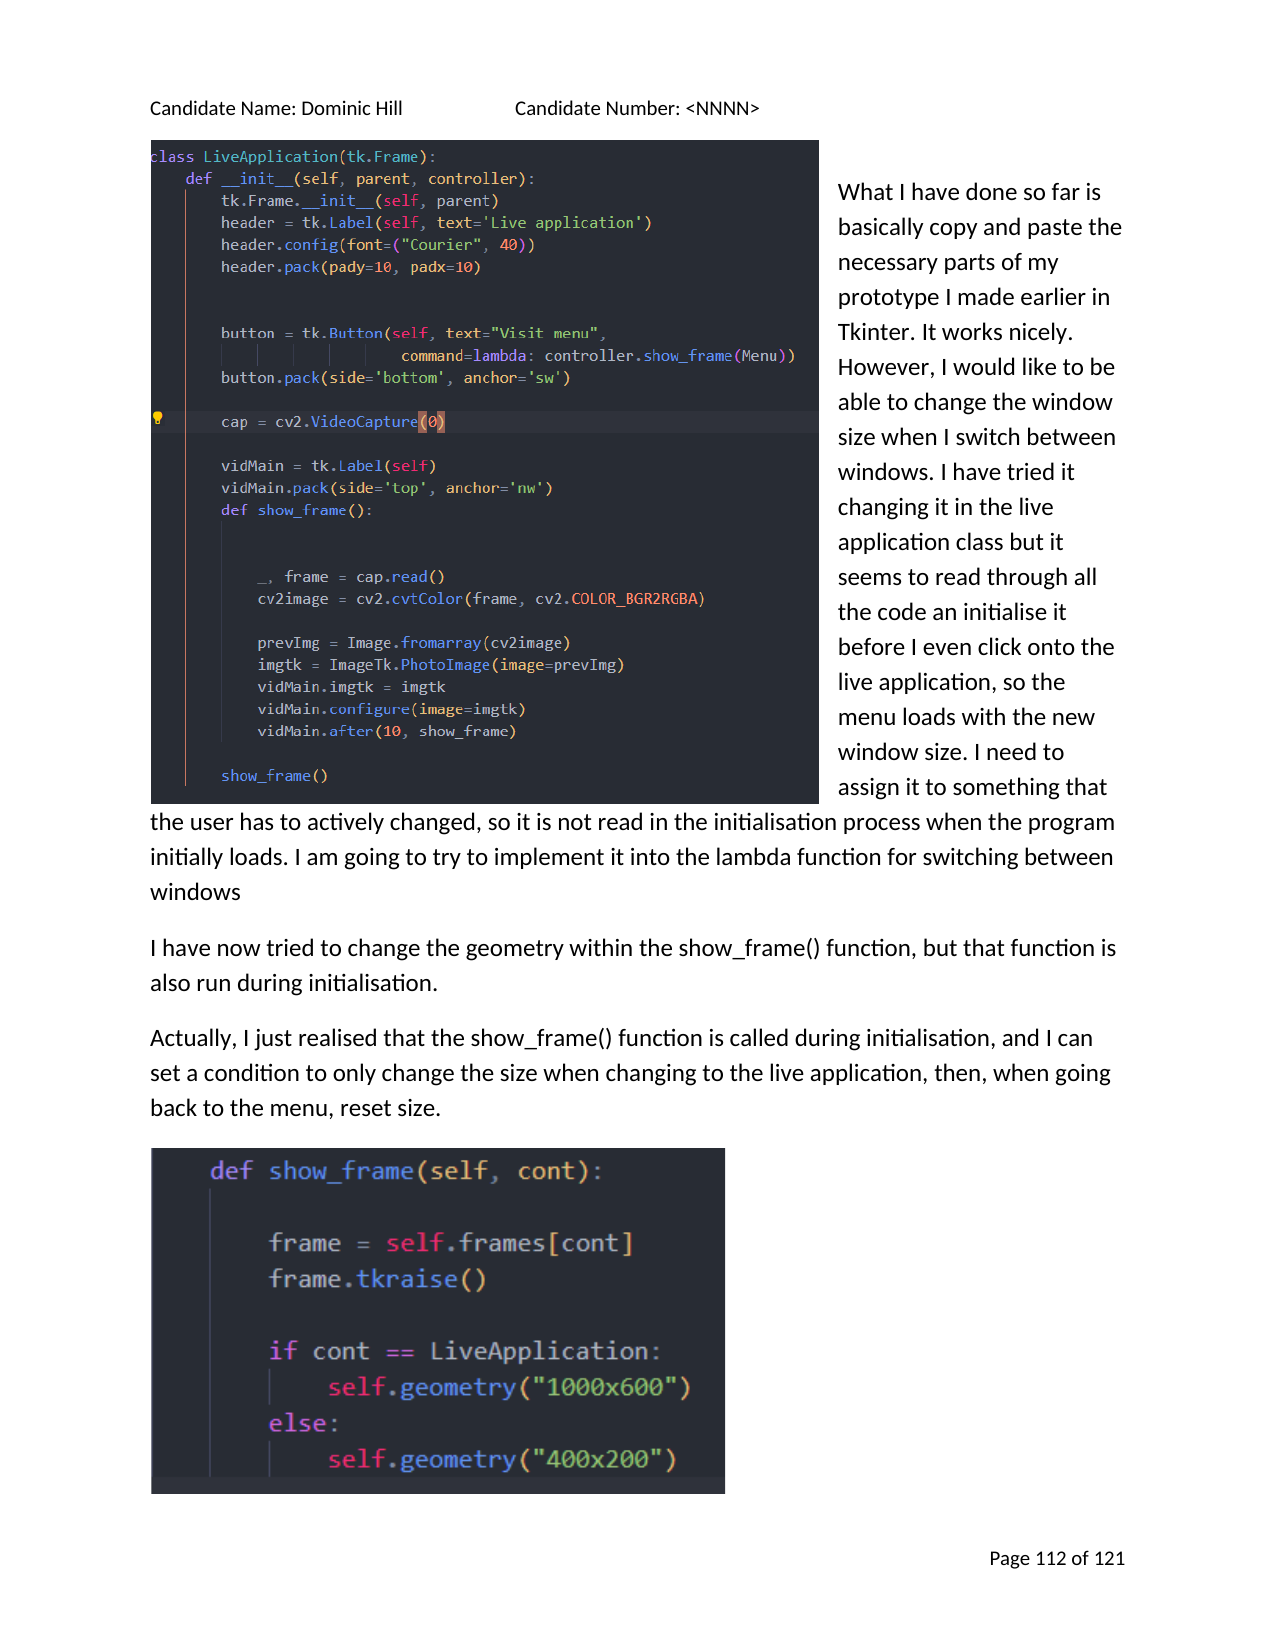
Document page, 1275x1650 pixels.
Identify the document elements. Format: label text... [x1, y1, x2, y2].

picture [150, 140, 818, 803]
text I have now tried to change the geometry within the show_frame() function, but that function is also run during initialisation. [150, 932, 1125, 997]
text Actually, I just realised that the show_frame() function is called during initialisation, and I can set a condition to only change the size when changing to the live application, then, when going back to the menu, reset size. [150, 1023, 1125, 1123]
picture [150, 1148, 724, 1491]
